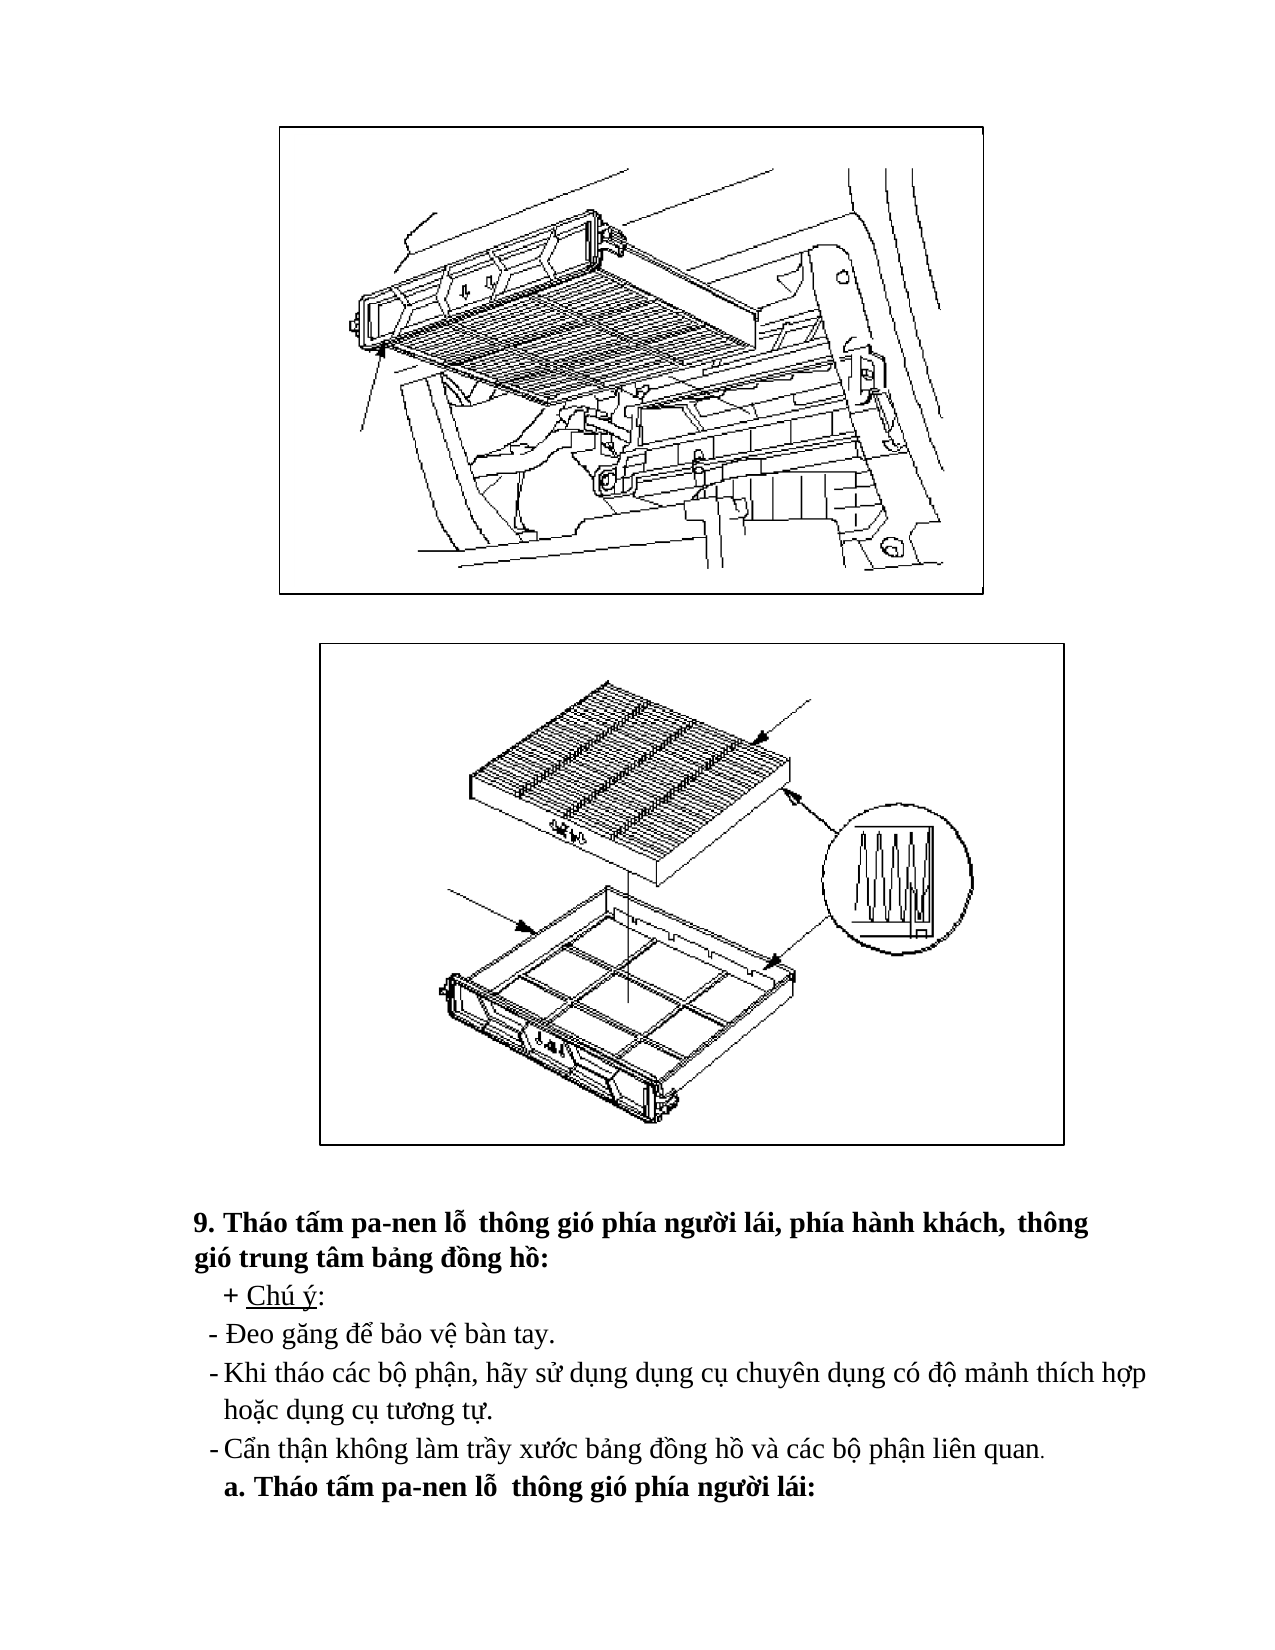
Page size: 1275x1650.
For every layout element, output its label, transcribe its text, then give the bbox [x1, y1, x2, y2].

list Cẩn thận không làm trầy xước bảng đồng hồ và các bộ phận liên quan. [209, 1431, 1200, 1464]
picture [335, 651, 974, 1124]
subtitle Tháo tấm pa-nen lỗ thông gió phía người lái: [223, 1469, 1200, 1503]
text + Chú ý: [222, 1278, 1200, 1312]
subtitle Tháo tấm pa-nen lỗ thông gió phía người lái, phía hành khách, thông gió trung tâm bảng đồng hồ: [193, 1205, 1094, 1273]
list Khi tháo các bộ phận, hãy sử dụng dụng cụ chuyên dụng có độ mảnh thích hợp hoặc dụng cụ tương tự. [209, 1355, 1154, 1426]
list Đeo găng để bảo vệ bàn tay. [208, 1317, 1200, 1350]
picture [294, 134, 983, 587]
